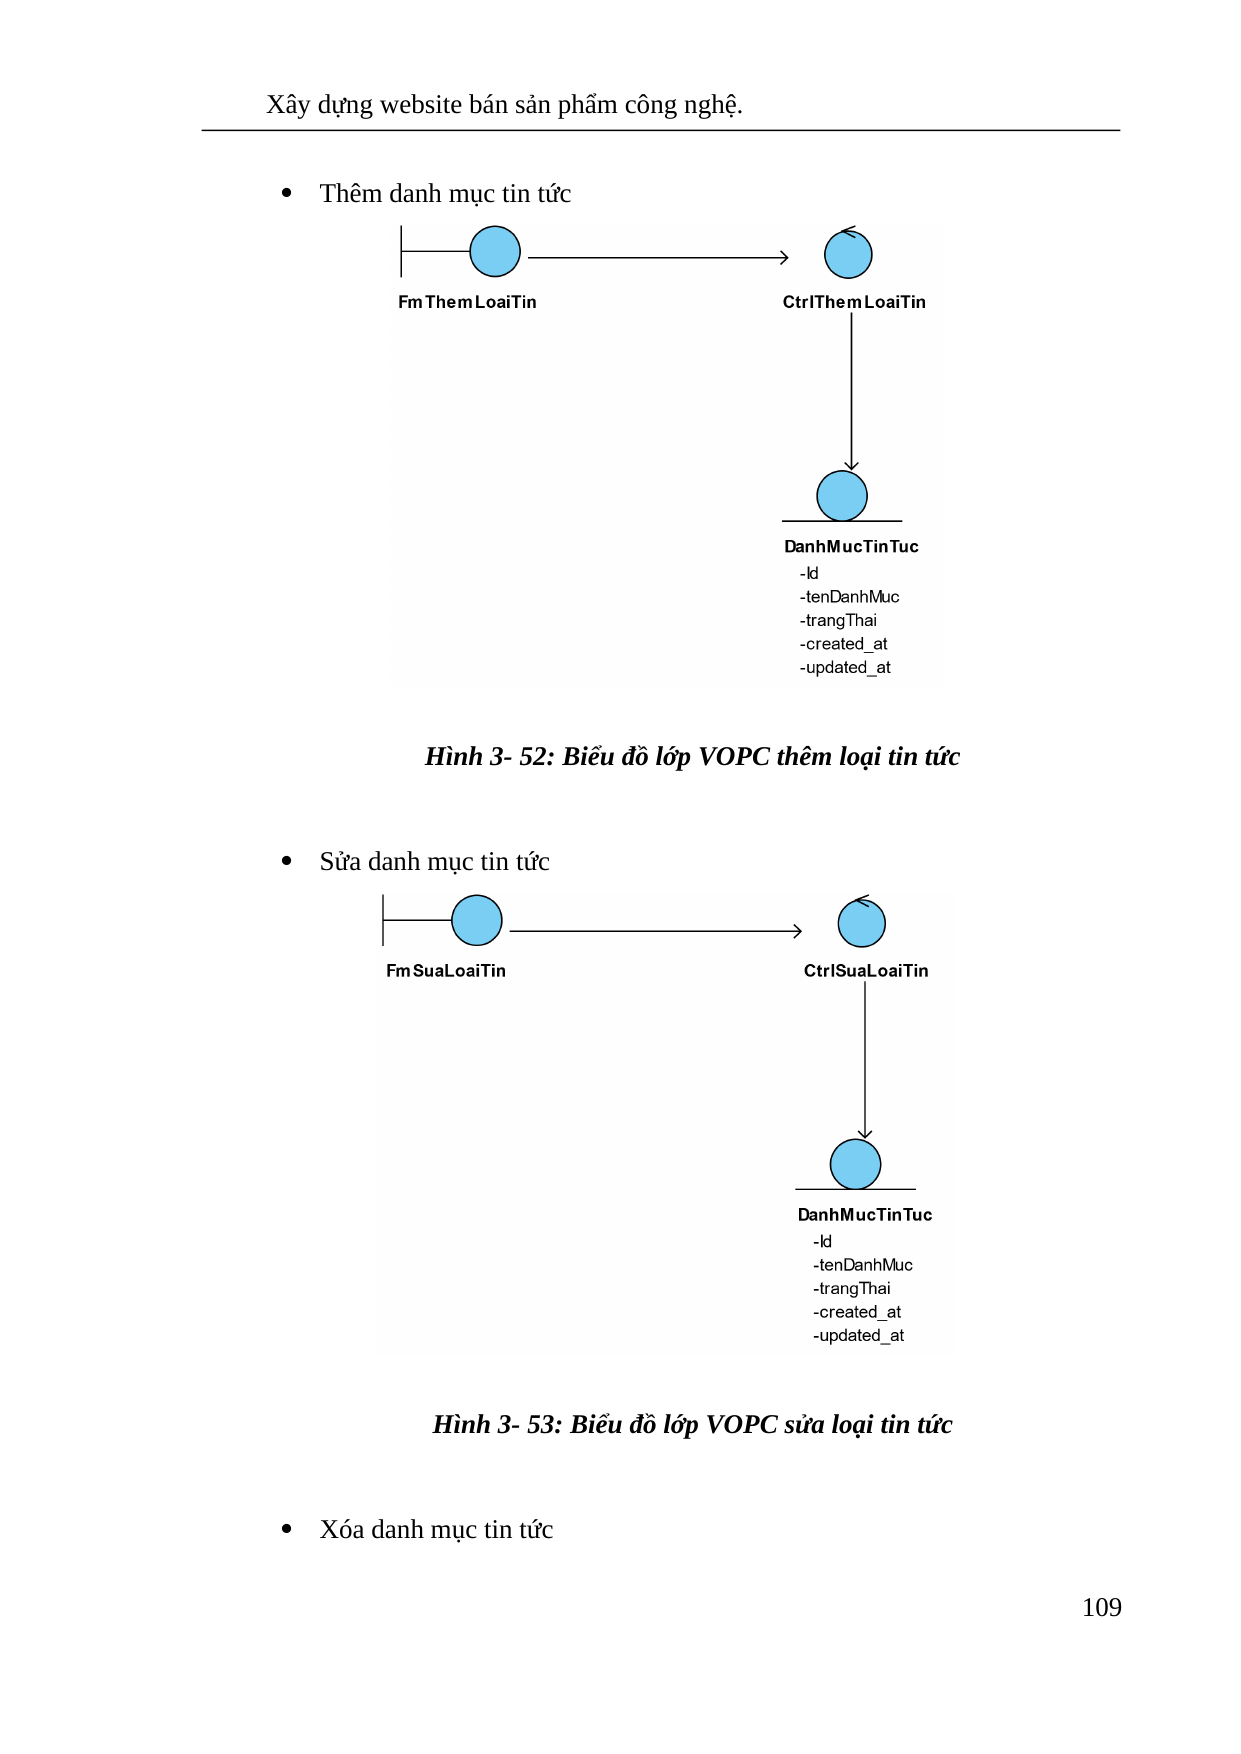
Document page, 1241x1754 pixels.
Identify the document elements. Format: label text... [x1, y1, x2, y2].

picture [387, 224, 942, 687]
list Sửa danh mục tin tức [282, 845, 1122, 877]
text Hình 3- 53: Biểu đồ lớp VOPC sửa loại tin tức [207, 1408, 1122, 1439]
picture [375, 892, 954, 1355]
list Thêm danh mục tin tức [282, 177, 1122, 208]
text Hình 3- 52: Biểu đồ lớp VOPC thêm loại tin tức [207, 739, 1122, 771]
list Xóa danh mục tin tức [282, 1514, 1122, 1545]
